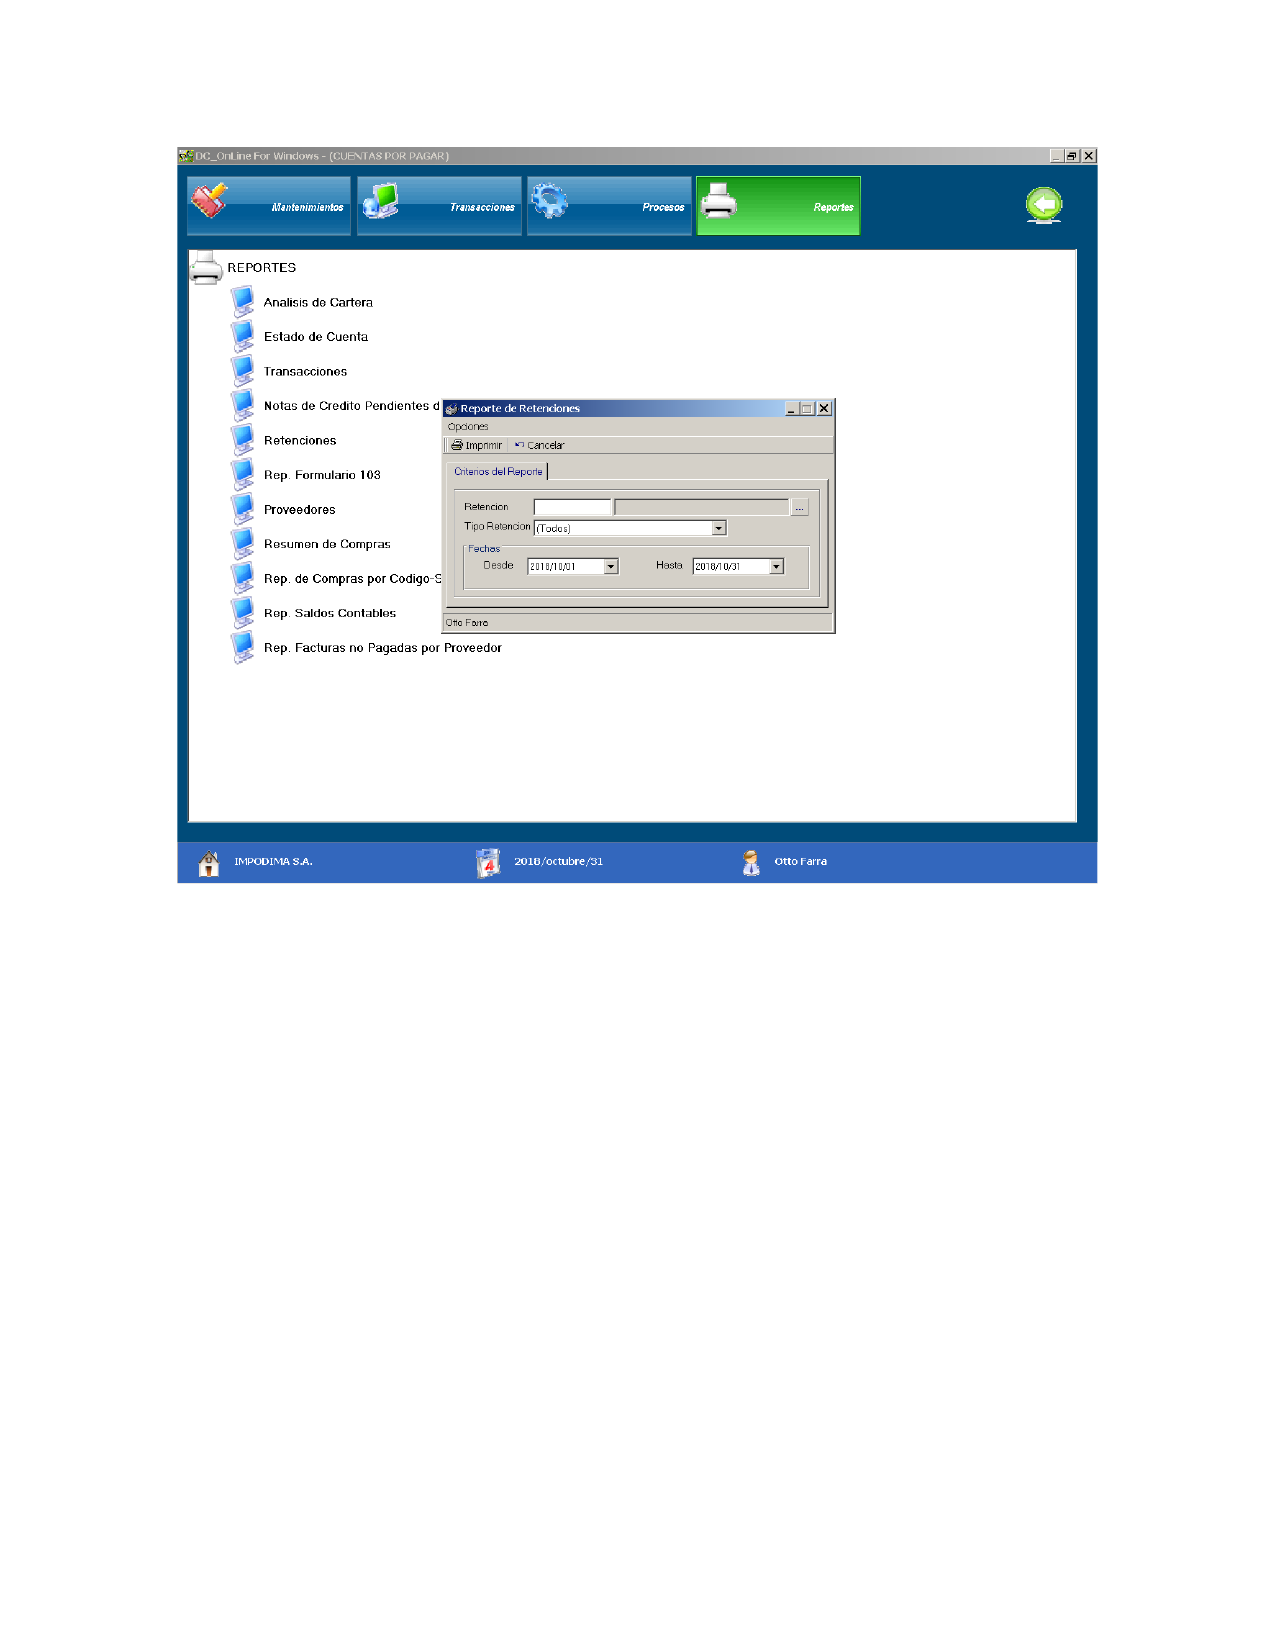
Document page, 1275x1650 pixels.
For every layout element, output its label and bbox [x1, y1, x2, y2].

picture [177, 147, 1098, 884]
